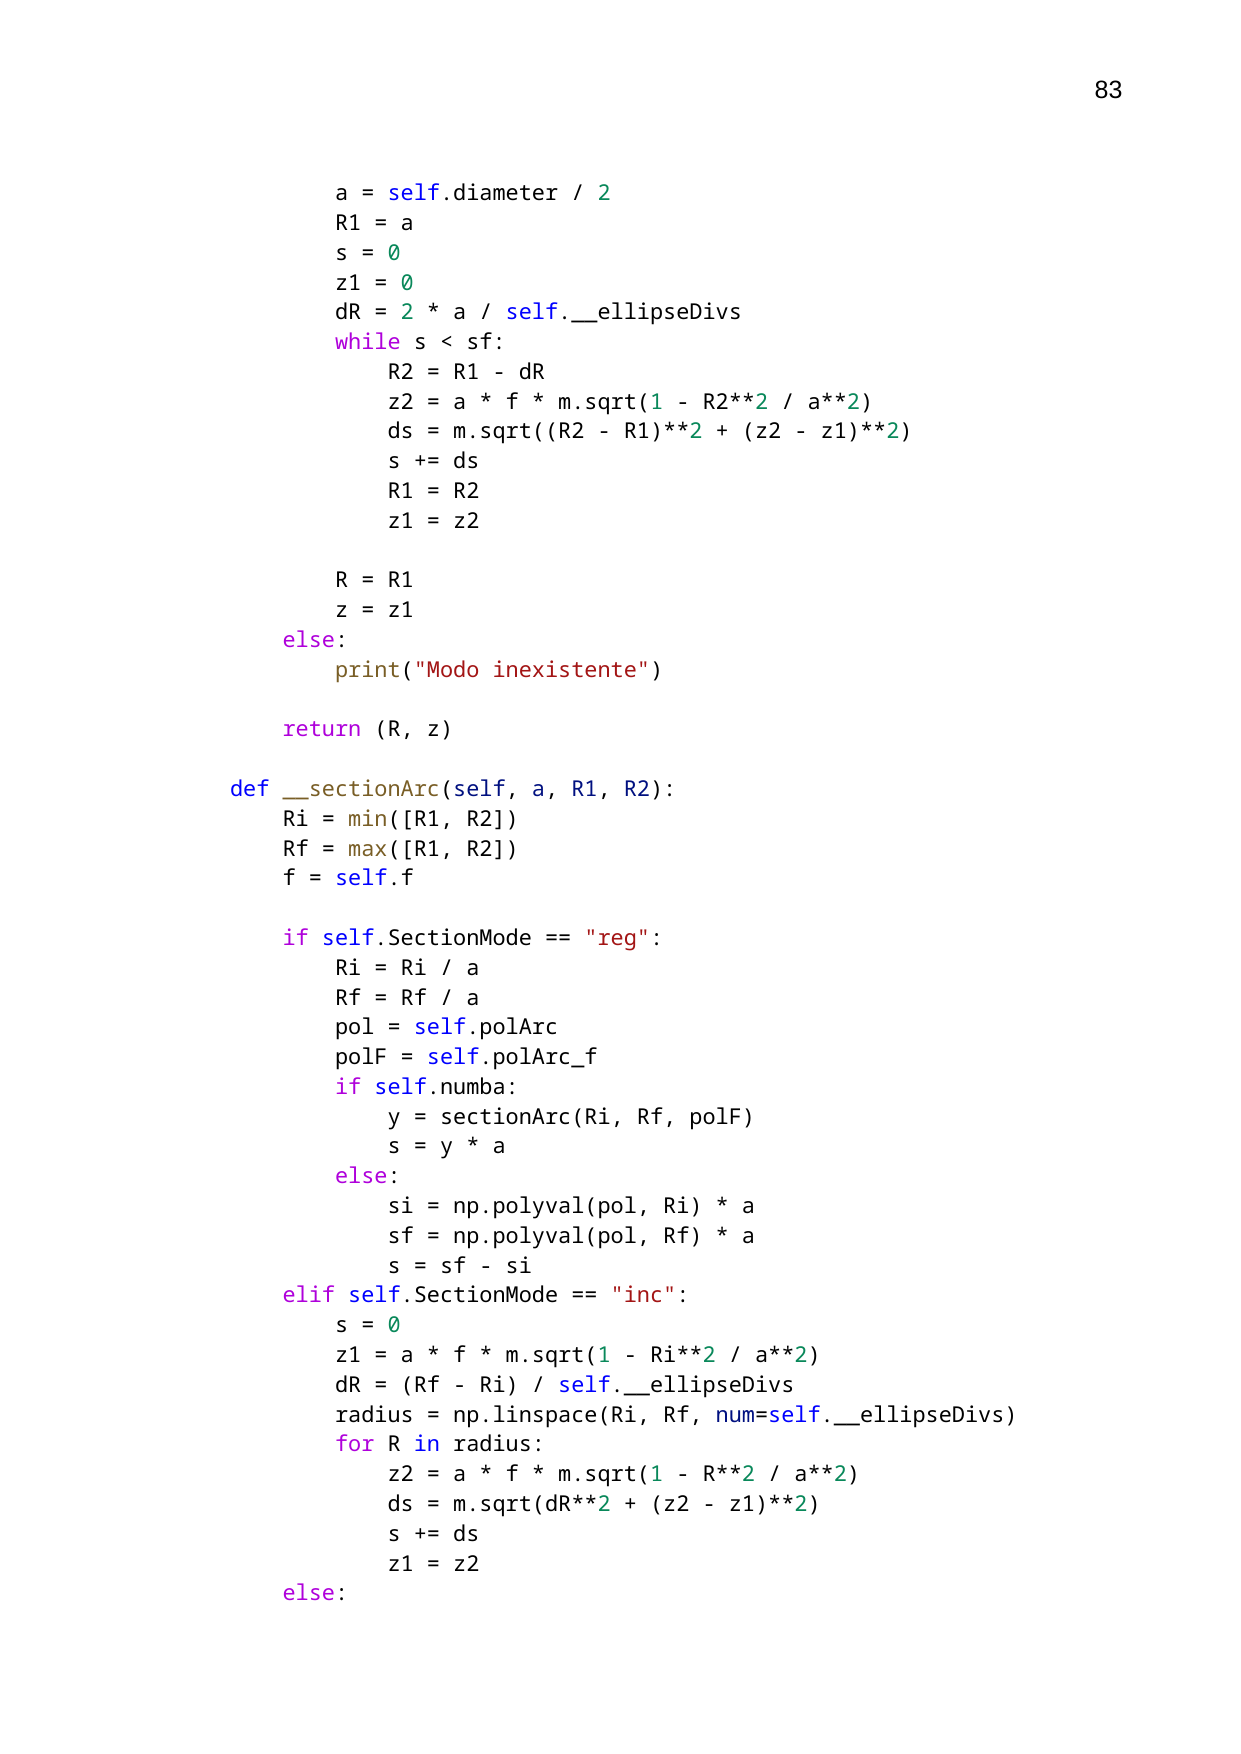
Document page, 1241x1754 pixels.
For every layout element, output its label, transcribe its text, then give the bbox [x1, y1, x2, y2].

text s = 0 [177, 1309, 1122, 1339]
text print("Modo inexistente") [177, 654, 1122, 684]
text pol = self.polArc [177, 1011, 1122, 1041]
text dR = (Rf - Ri) / self.__ellipseDivs [177, 1369, 1122, 1399]
text sf = np.polyval(pol, Rf) * a [177, 1220, 1122, 1250]
text s = sf - si [177, 1250, 1122, 1279]
text else: [177, 624, 1122, 654]
text Rf = Rf / a [177, 982, 1122, 1011]
text while s < sf: [177, 326, 1122, 356]
text Ri = Ri / a [177, 952, 1122, 982]
text s += ds [177, 1518, 1122, 1548]
text z = z1 [177, 594, 1122, 624]
text if self.SectionMode == "reg": [177, 922, 1122, 952]
text z1 = z2 [177, 505, 1122, 535]
text polF = self.polArc_f [177, 1041, 1122, 1071]
text ds = m.sqrt((R2 - R1)**2 + (z2 - z1)**2) [177, 416, 1122, 445]
text def __sectionArc(self, a, R1, R2): [177, 773, 1122, 803]
text radius = np.linspace(Ri, Rf, num=self.__ellipseDivs) [177, 1399, 1122, 1428]
text R1 = a [177, 207, 1122, 237]
text dR = 2 * a / self.__ellipseDivs [177, 296, 1122, 326]
text z2 = a * f * m.sqrt(1 - R2**2 / a**2) [177, 386, 1122, 416]
text a = self.diameter / 2 [177, 177, 1122, 207]
text s = y * a [177, 1131, 1122, 1160]
text z2 = a * f * m.sqrt(1 - R**2 / a**2) [177, 1458, 1122, 1488]
text else: [177, 1160, 1122, 1190]
text else: [177, 1577, 1122, 1607]
text z1 = 0 [177, 267, 1122, 296]
text si = np.polyval(pol, Ri) * a [177, 1190, 1122, 1220]
text R2 = R1 - dR [177, 356, 1122, 386]
text ds = m.sqrt(dR**2 + (z2 - z1)**2) [177, 1488, 1122, 1518]
text R1 = R2 [177, 475, 1122, 505]
text s = 0 [177, 237, 1122, 267]
text elif self.SectionMode == "inc": [177, 1279, 1122, 1309]
text Ri = min([R1, R2]) [177, 803, 1122, 833]
text z1 = z2 [177, 1548, 1122, 1577]
text if self.numba: [177, 1071, 1122, 1101]
text f = self.f [177, 862, 1122, 892]
text s += ds [177, 445, 1122, 475]
text return (R, z) [177, 713, 1122, 743]
text for R in radius: [177, 1428, 1122, 1458]
text z1 = a * f * m.sqrt(1 - Ri**2 / a**2) [177, 1339, 1122, 1369]
text R = R1 [177, 564, 1122, 594]
text Rf = max([R1, R2]) [177, 833, 1122, 862]
text y = sectionArc(Ri, Rf, polF) [177, 1101, 1122, 1131]
